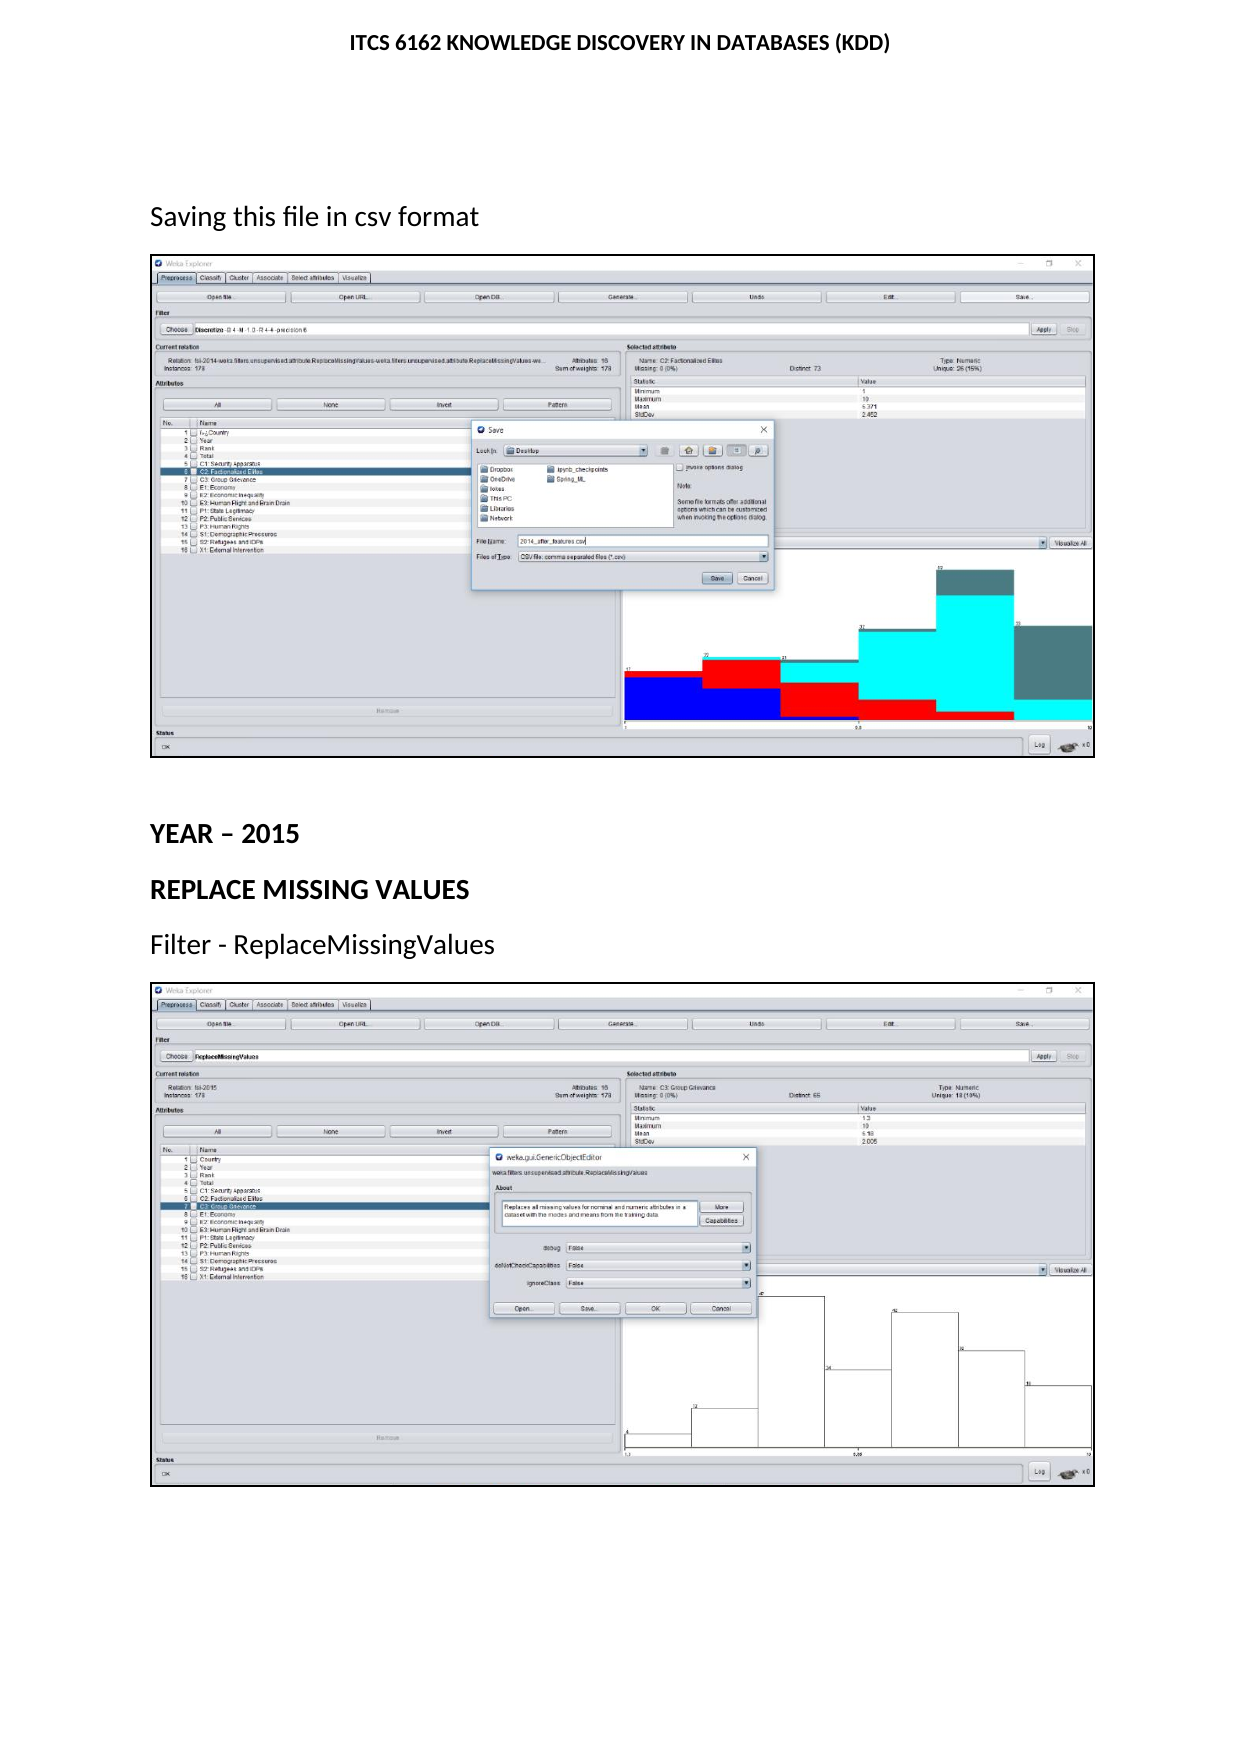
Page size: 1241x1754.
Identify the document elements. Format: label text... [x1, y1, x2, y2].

text Saving this file in csv format [150, 198, 1090, 234]
text REPLACE MISSING VALUES [150, 871, 1090, 906]
text Filter - ReplaceMissingValues [150, 926, 1090, 961]
picture [152, 256, 1093, 756]
picture [152, 984, 1093, 1485]
text YEAR – 2015 [150, 816, 1090, 851]
